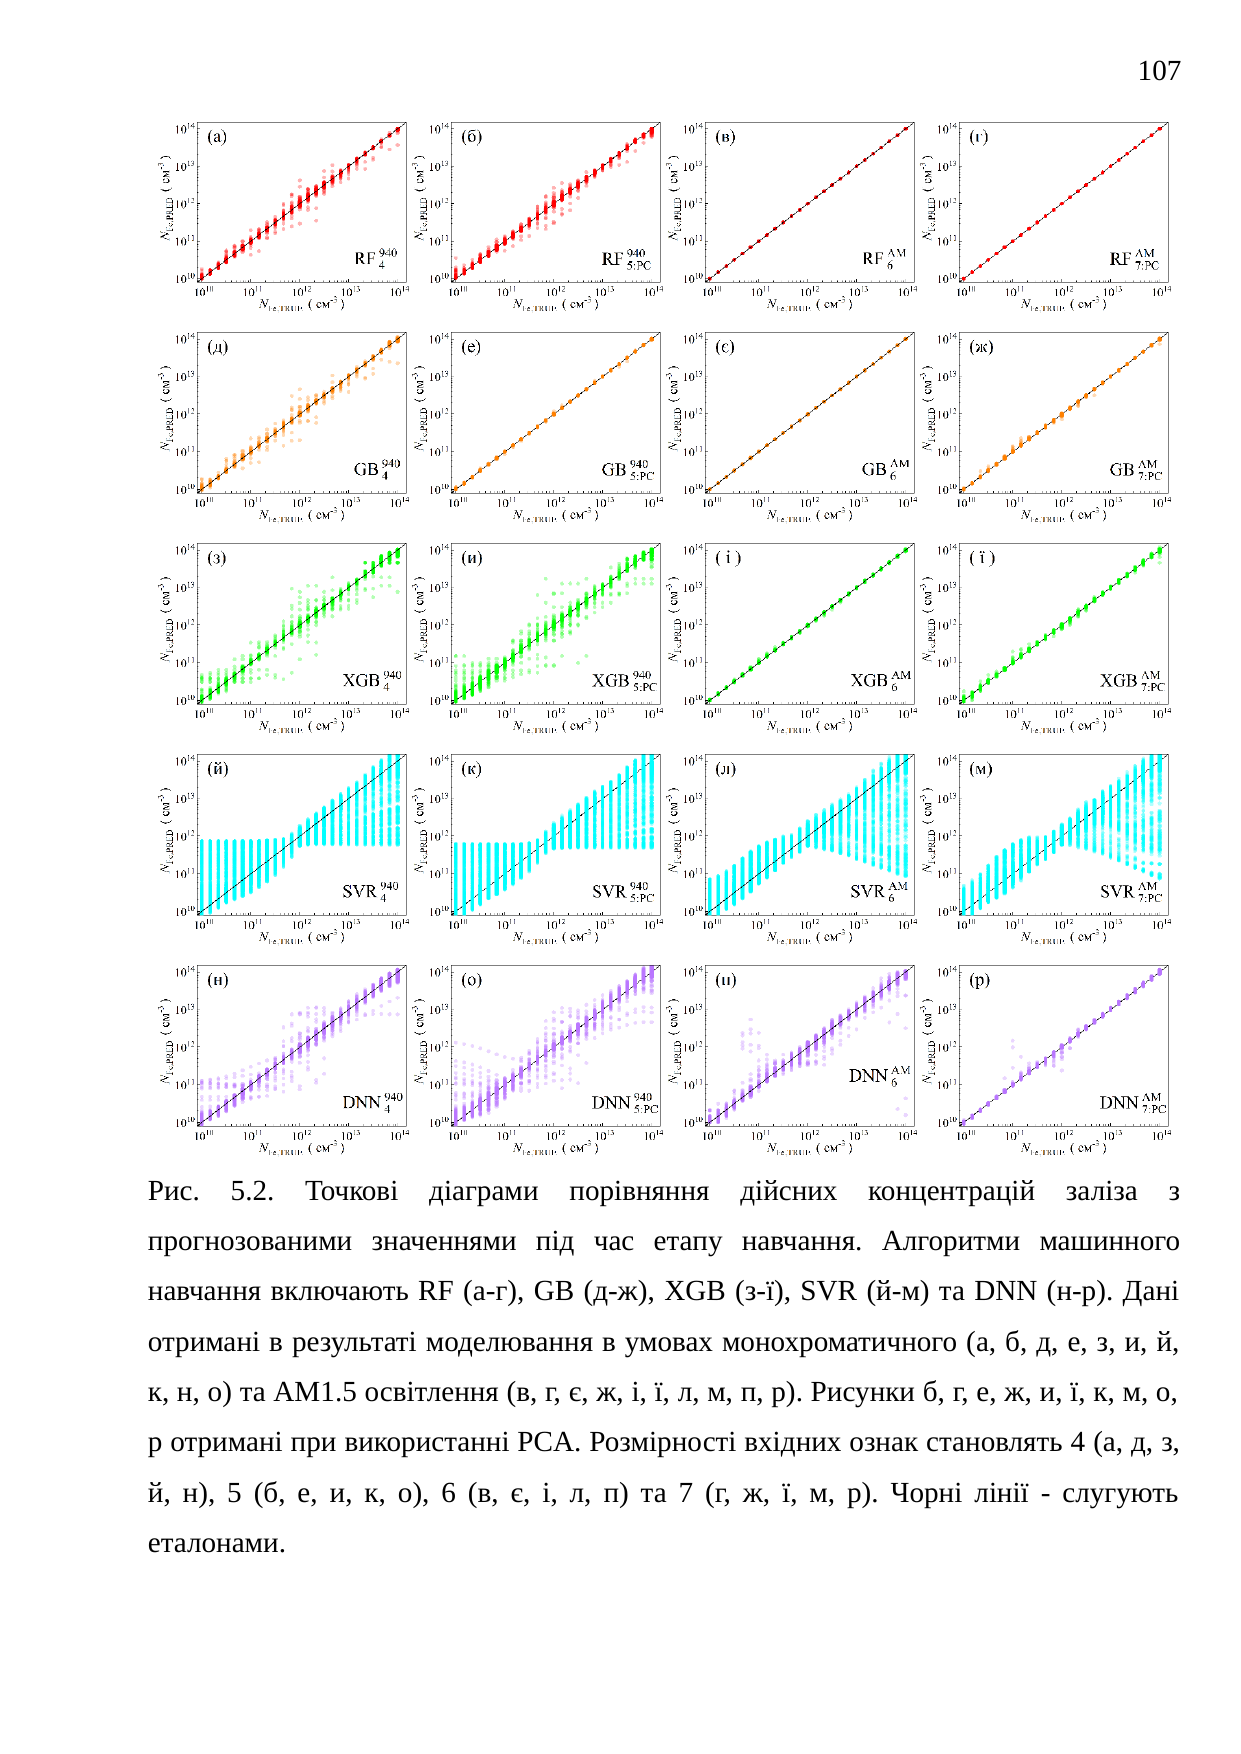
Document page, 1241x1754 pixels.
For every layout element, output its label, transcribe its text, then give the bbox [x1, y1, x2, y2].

text Рис. 5.2. Точкові діаграми порівняння дійсних концентрацій заліза з прогнозованими значеннями під час етапу навчання. Алгоритми машинного навчання включають RF (а-г), GB (д-ж), XGB (з-ї), SVR (й-м) та DNN (н-р). Дані отримані в результаті моделювання в умовах монохроматичного (а, б, д, е, з, и, й, к, н, о) та AM1.5 освітлення (в, г, є, ж, і, ї, л, м, п, р). Рисунки б, г, е, ж, и, ї, к, м, о, р отримані при використанні PCA. Розмірності вхідних ознак становлять 4 (а, д, з, й, н), 5 (б, е, и, к, о), 6 (в, є, і, л, п) та 7 (г, ж, ї, м, р). Чорні лінії - слугують еталонами. [148, 1173, 1181, 1558]
picture [156, 329, 1173, 524]
picture [156, 751, 1173, 946]
picture [156, 118, 1173, 313]
picture [156, 961, 1173, 1157]
picture [156, 540, 1173, 735]
